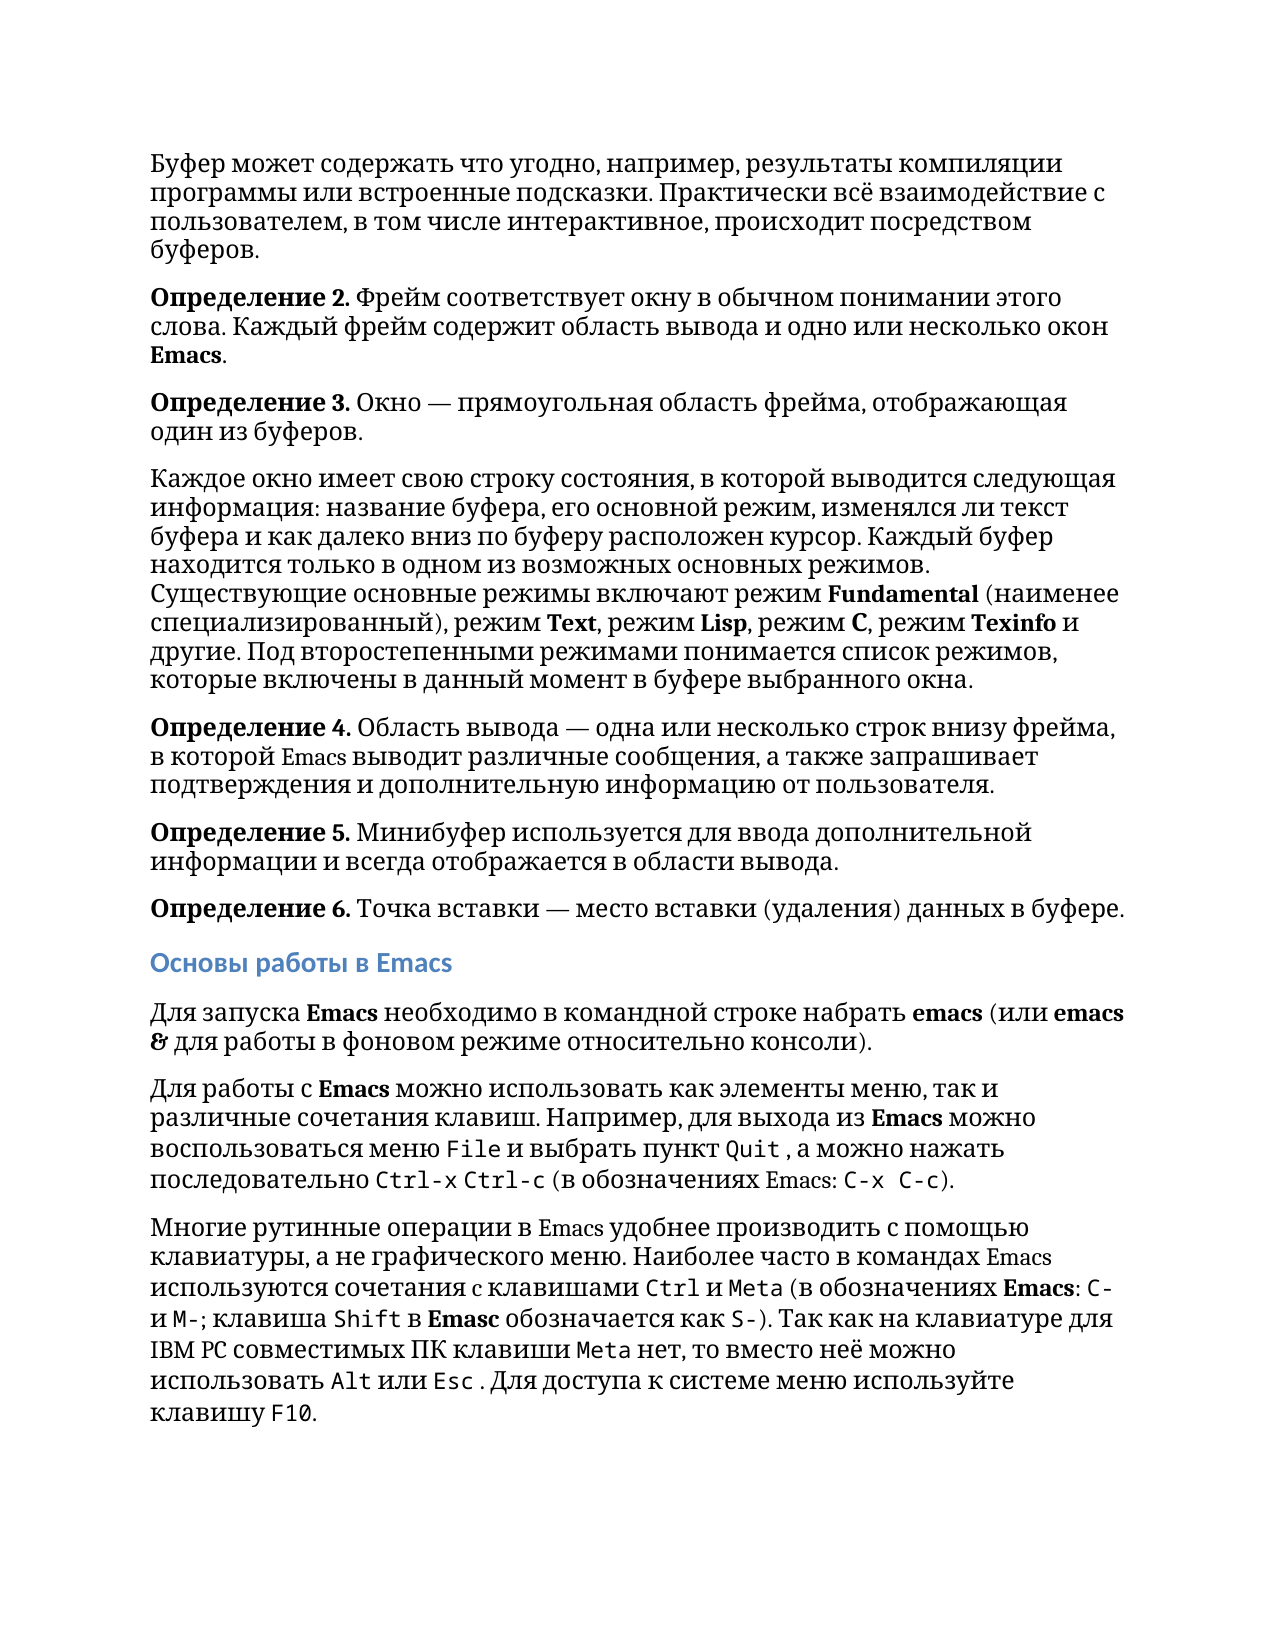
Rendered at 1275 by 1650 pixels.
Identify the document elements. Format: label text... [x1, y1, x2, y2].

text Для работы с Emacs можно использовать как элементы меню, так и различные сочетания клавиш. Например, для выхода из Emacs можно воспользоваться меню File и выбрать пункт Quit , а можно нажать последовательно Ctrl-x Ctrl-c (в обозначениях Emacs: C-x C-c). [150, 1075, 1125, 1195]
text Буфер может содержать что угодно, например, результаты компиляции программы или встроенные подсказки. Практически всё взаимодействие с пользователем, в том числе интерактивное, происходит посредством буферов. [150, 150, 1125, 265]
text Для запуска Emacs необходимо в командной строке набрать emacs (или emacs & для работы в фоновом режиме относительно консоли). [150, 999, 1125, 1056]
text Определение 6. Точка вставки — место вставки (удаления) данных в буфере. [150, 895, 1125, 924]
text Определение 4. Область вывода — одна или несколько строк внизу фрейма, в которой Emacs выводит различные сообщения, а также запрашивает подтверждения и дополнительную информацию от пользователя. [150, 714, 1125, 800]
text Определение 2. Фрейм соответствует окну в обычном понимании этого слова. Каждый фрейм содержит область вывода и одно или несколько окон Emacs. [150, 284, 1125, 370]
text Определение 3. Окно — прямоугольная область фрейма, отображающая один из буферов. [150, 389, 1125, 446]
text Многие рутинные операции в Emacs удобнее производить с помощью клавиатуры, а не графического меню. Наиболее часто в командах Emacs используются сочетания c клавишами Ctrl и Meta (в обозначениях Emacs: C- и M-; клавиша Shift в Emasc обозначается как S-). Так как на клавиатуре для IBM PC совместимых ПК клавиши Meta нет, то вместо неё можно использовать Alt или Esc . Для доступа к системе меню используйте клавишу F10. [150, 1214, 1125, 1428]
text Каждое окно имеет свою строку состояния, в которой выводится следующая информация: название буфера, его основной режим, изменялся ли текст буфера и как далеко вниз по буферу расположен курсор. Каждый буфер находится только в одном из возможных основных режимов. Существующие основные режимы включают режим Fundamental (наименее специализированный), режим Text, режим Lisp, режим С, режим Texinfo и другие. Под второстепенными режимами понимается список режимов, которые включены в данный момент в буфере выбранного окна. [150, 465, 1125, 695]
text Определение 5. Минибуфер используется для ввода дополнительной информации и всегда отображается в области вывода. [150, 819, 1125, 876]
subtitle Основы работы в Emacs [150, 944, 1125, 980]
